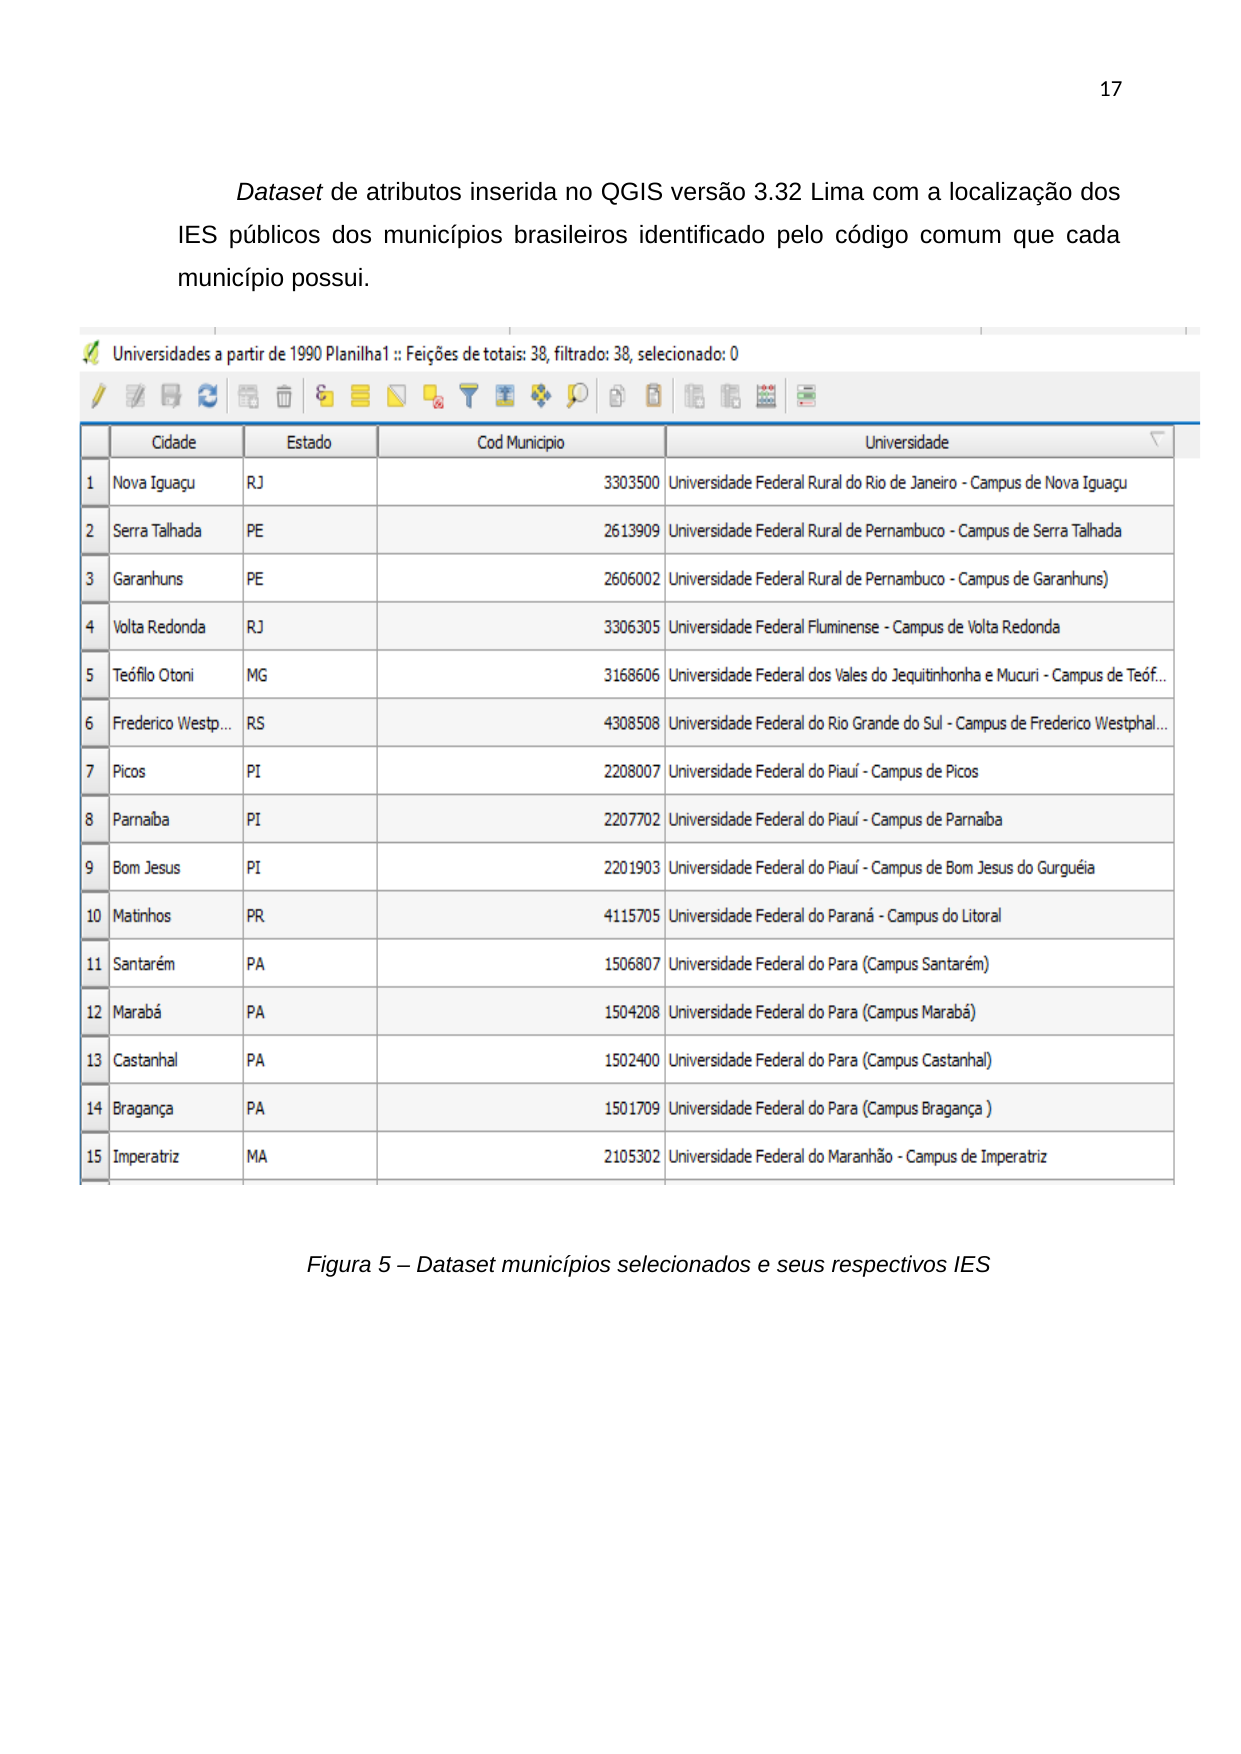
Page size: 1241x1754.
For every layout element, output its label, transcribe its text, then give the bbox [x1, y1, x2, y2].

picture [78, 327, 1199, 1184]
text Figura 5 – Dataset municípios selecionados e seus respectivos IES [177, 1184, 1122, 1277]
text Dataset de atributos inserida no QGIS versão 3.32 Lima com a localização dos IES públicos dos municípios brasileiros identificado pelo código comum que cada município possui. [177, 177, 1122, 292]
